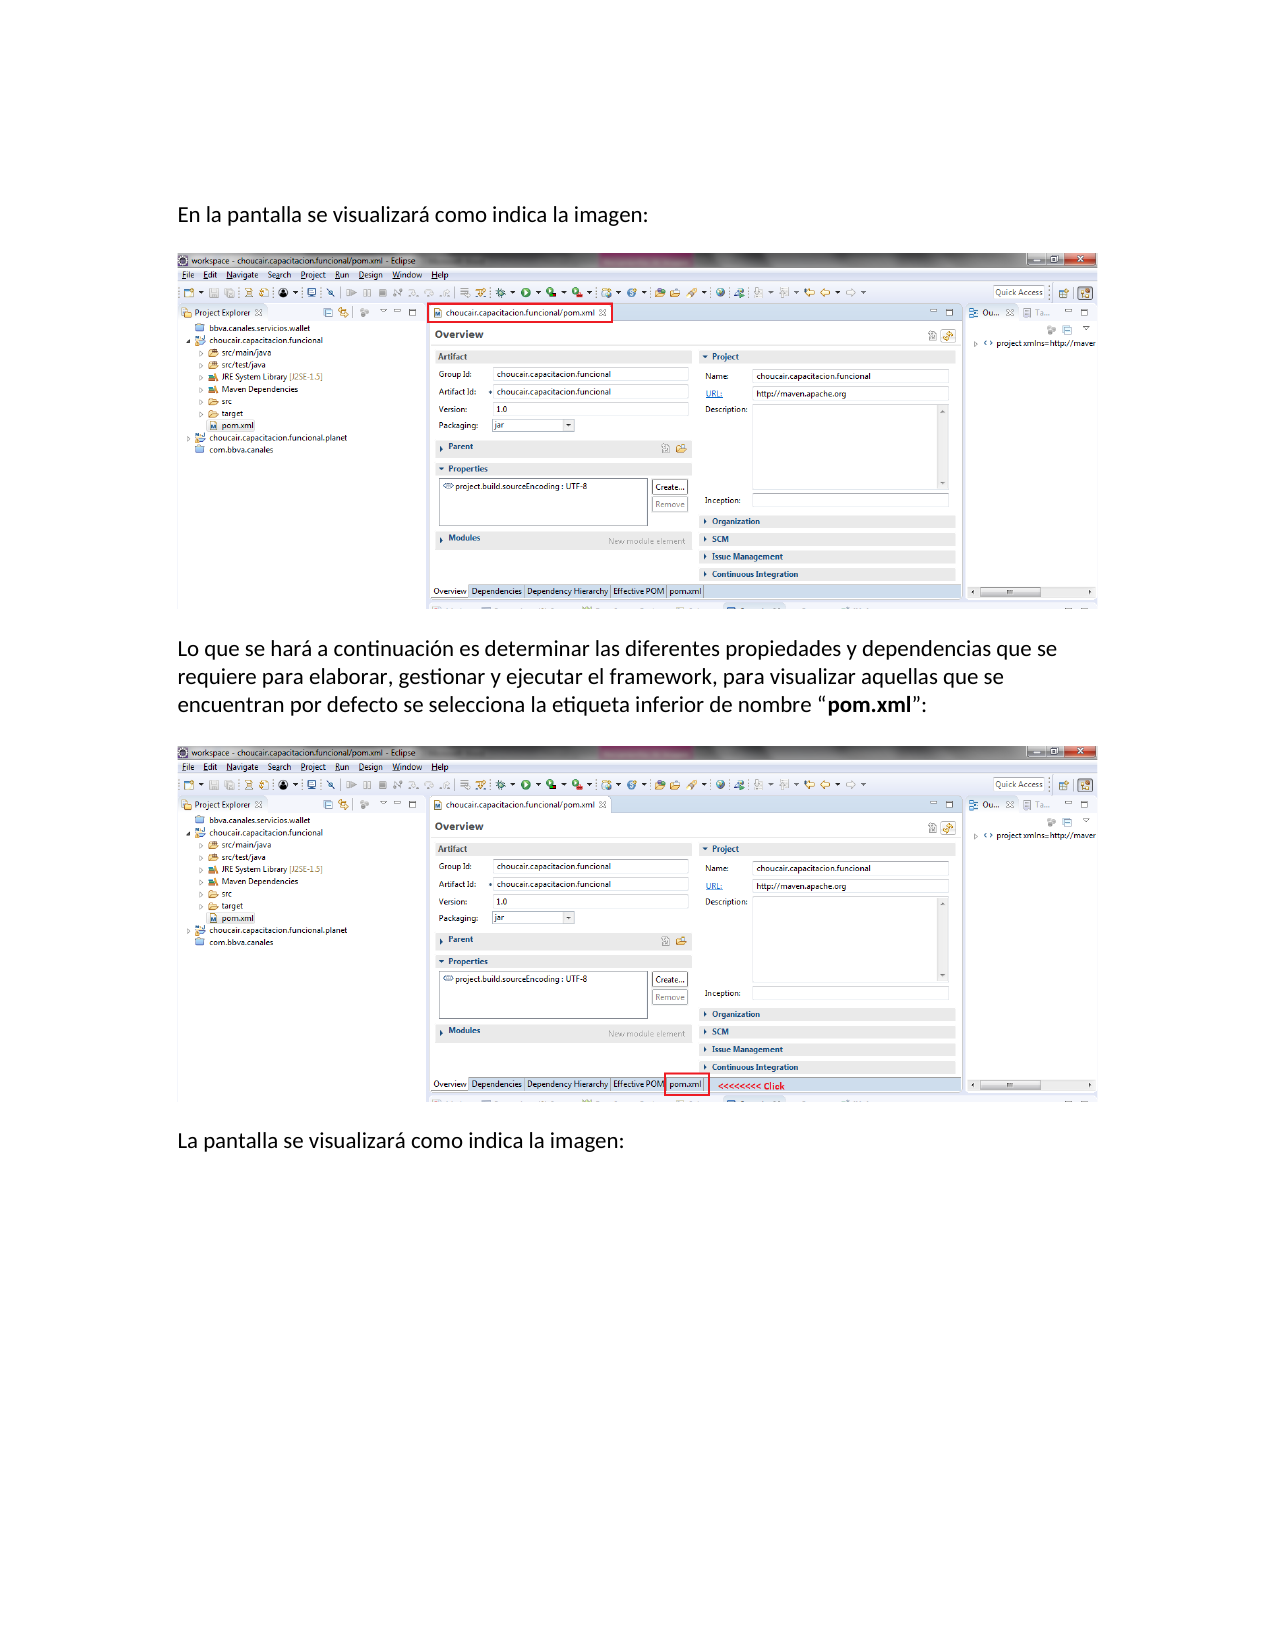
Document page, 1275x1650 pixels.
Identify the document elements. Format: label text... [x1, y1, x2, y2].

text La pantalla se visualizará como indica la imagen: [177, 1126, 1098, 1154]
text En la pantalla se visualizará como indica la imagen: [177, 201, 1098, 229]
text Lo que se hará a continuación es determinar las diferentes propiedades y dependencias que se requiere para elaborar, gestionar y ejecutar el framework, para visualizar aquellas que se encuentran por defecto se selecciona la etiqueta inferior de nombre “pom.xml”: [177, 634, 1098, 718]
picture [177, 746, 1098, 1102]
picture [177, 253, 1098, 609]
